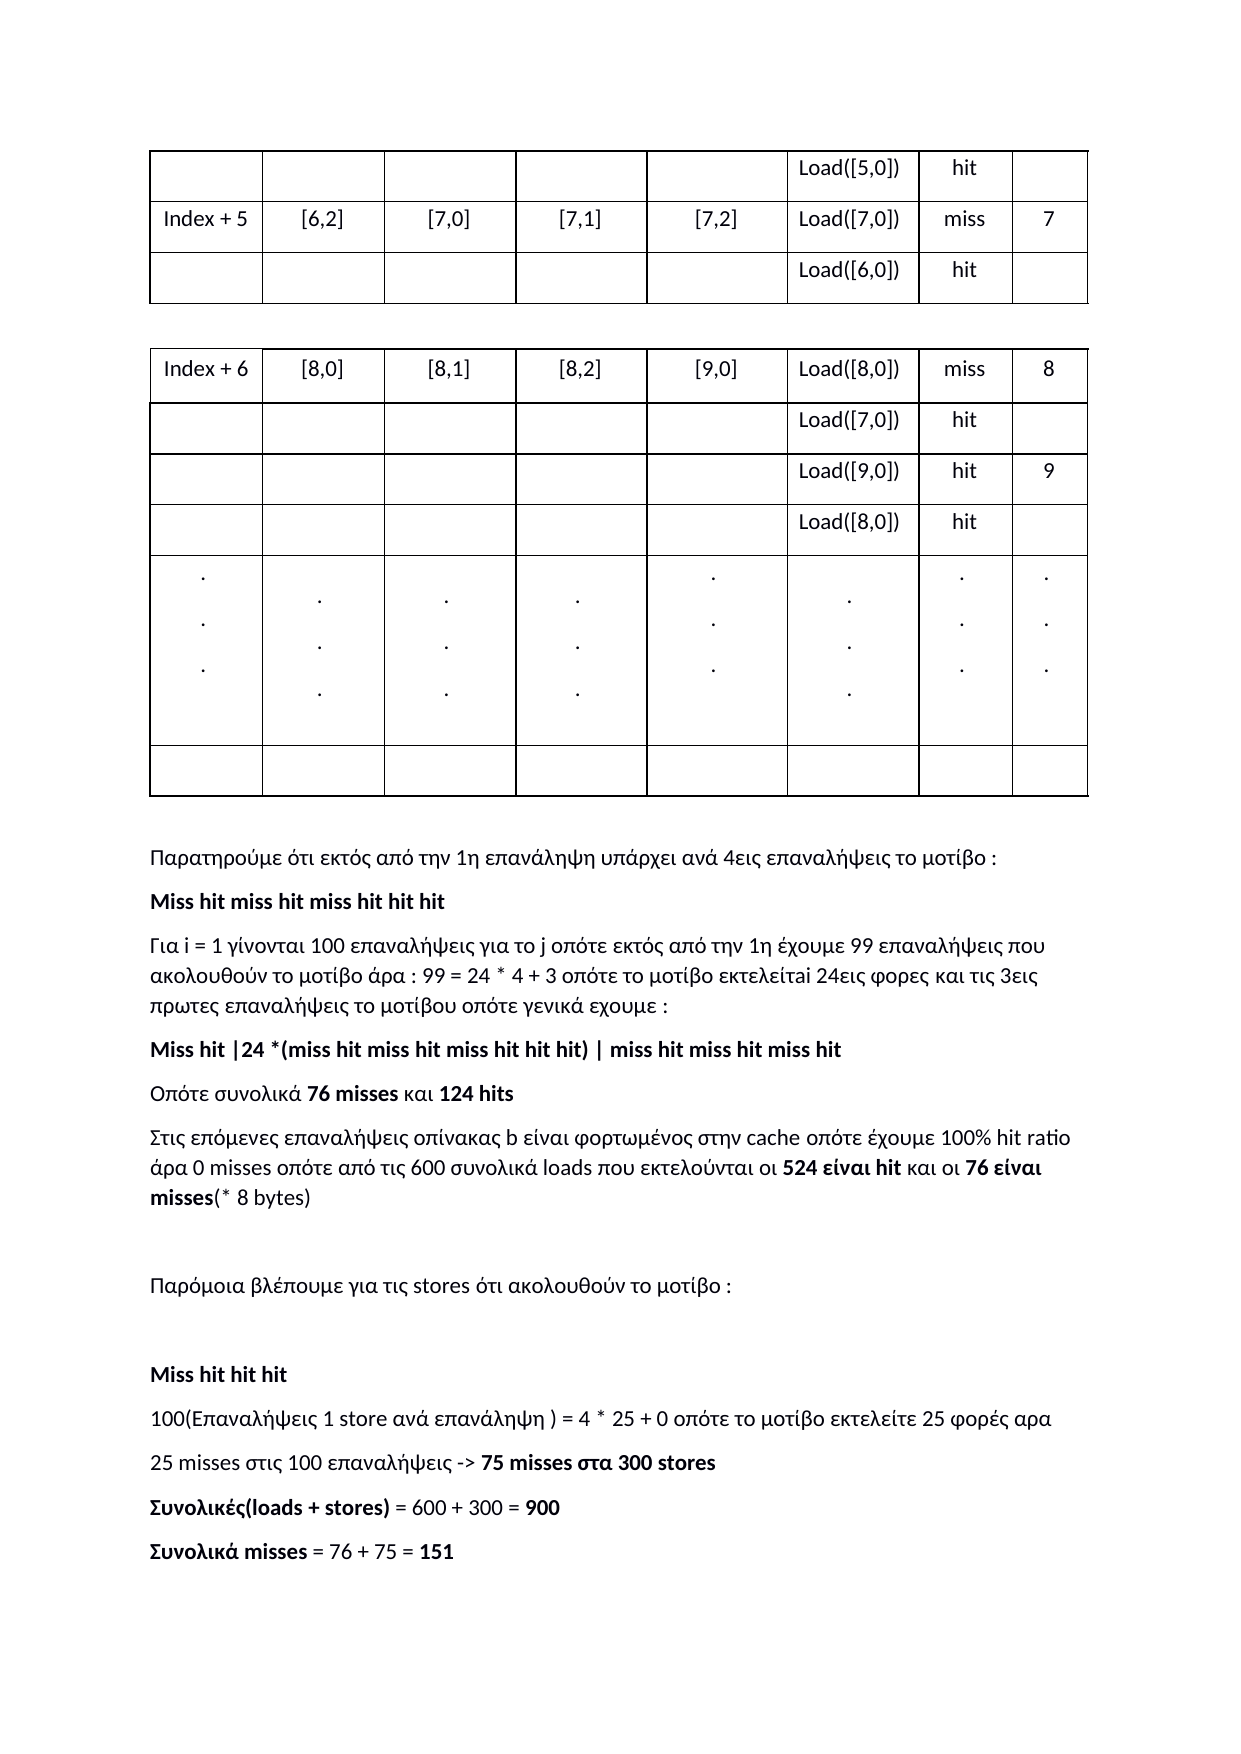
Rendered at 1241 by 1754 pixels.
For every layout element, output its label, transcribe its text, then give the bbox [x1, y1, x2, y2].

text Miss hit |24 *(miss hit miss hit miss hit hit hit) | miss hit miss hit miss hit [150, 1033, 1090, 1063]
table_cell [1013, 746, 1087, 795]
text 25 misses στις 100 επαναλήψεις -> 75 misses στα 300 stores [150, 1447, 1090, 1477]
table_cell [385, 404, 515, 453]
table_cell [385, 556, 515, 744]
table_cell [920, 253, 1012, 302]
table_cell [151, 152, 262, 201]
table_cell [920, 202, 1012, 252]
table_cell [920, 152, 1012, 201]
text Συνολικές(loads + stores) = 600 + 300 = 900 [150, 1491, 1090, 1521]
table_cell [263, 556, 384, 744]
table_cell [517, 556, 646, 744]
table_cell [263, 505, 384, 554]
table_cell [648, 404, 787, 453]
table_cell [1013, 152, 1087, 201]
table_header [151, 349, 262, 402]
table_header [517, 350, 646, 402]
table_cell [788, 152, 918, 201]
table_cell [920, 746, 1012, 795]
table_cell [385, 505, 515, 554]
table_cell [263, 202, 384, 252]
text Παρόμοια βλέπουμε για τις stores ότι ακολουθούν το μοτίβο : [150, 1270, 1090, 1299]
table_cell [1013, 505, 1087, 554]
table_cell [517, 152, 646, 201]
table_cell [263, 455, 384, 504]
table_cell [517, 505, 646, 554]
text Για i = 1 γίνονται 100 επαναλήψεις για το j οπότε εκτός από την 1η έχουμε 99 επαναλήψεις που ακολουθούν το μοτίβο άρα : 99 = 24 * 4 + 3 οπότε το μοτίβο εκτελείτai 24εις φορες και τις 3εις πρωτες επαναλήψεις το μοτίβου οπότε γενικά εχουμε : [150, 930, 1090, 1019]
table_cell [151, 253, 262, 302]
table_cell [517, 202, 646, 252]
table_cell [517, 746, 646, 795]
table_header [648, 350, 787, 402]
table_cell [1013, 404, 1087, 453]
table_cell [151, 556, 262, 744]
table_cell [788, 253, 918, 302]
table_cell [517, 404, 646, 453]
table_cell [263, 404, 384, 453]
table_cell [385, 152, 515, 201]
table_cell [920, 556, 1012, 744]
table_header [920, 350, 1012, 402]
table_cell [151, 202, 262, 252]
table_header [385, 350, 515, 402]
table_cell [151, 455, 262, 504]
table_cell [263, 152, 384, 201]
text Συνολικά misses = 76 + 75 = 151 [150, 1535, 1090, 1565]
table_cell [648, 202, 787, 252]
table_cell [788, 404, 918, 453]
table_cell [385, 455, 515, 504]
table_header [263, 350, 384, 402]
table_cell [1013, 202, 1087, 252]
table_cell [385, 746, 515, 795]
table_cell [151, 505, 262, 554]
text Miss hit hit hit [150, 1358, 1090, 1388]
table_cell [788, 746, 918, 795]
text Miss hit miss hit miss hit hit hit [150, 885, 1090, 915]
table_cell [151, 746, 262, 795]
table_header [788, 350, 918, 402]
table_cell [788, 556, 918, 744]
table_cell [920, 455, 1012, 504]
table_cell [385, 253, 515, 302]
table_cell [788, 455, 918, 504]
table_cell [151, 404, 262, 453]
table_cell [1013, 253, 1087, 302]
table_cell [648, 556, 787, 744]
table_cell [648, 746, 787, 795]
text Παρατηρούμε ότι εκτός από την 1η επανάληψη υπάρχει ανά 4εις επαναλήψεις το μοτίβο : [150, 841, 1090, 871]
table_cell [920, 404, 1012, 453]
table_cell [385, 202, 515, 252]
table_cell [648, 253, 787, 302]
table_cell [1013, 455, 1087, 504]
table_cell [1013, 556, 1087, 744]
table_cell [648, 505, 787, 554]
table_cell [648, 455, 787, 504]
text 100(Επαναλήψεις 1 store ανά επανάληψη ) = 4 * 25 + 0 οπότε το μοτίβο εκτελείτε 25 φορές αρα [150, 1403, 1090, 1432]
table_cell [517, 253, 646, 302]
text Οπότε συνολικά 76 misses και 124 hits [150, 1078, 1090, 1107]
text Στις επόμενες επαναλήψεις οπίνακας b είναι φορτωμένος στην cache οπότε έχουμε 100% hit ratio άρα 0 misses οπότε από τις 600 συνολικά loads που εκτελούνται οι 524 είναι hit και οι 76 είναι misses(* 8 bytes) [150, 1122, 1090, 1211]
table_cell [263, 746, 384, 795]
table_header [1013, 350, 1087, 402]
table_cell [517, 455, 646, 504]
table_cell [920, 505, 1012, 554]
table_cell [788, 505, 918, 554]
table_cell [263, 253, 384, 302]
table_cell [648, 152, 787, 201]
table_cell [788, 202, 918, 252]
